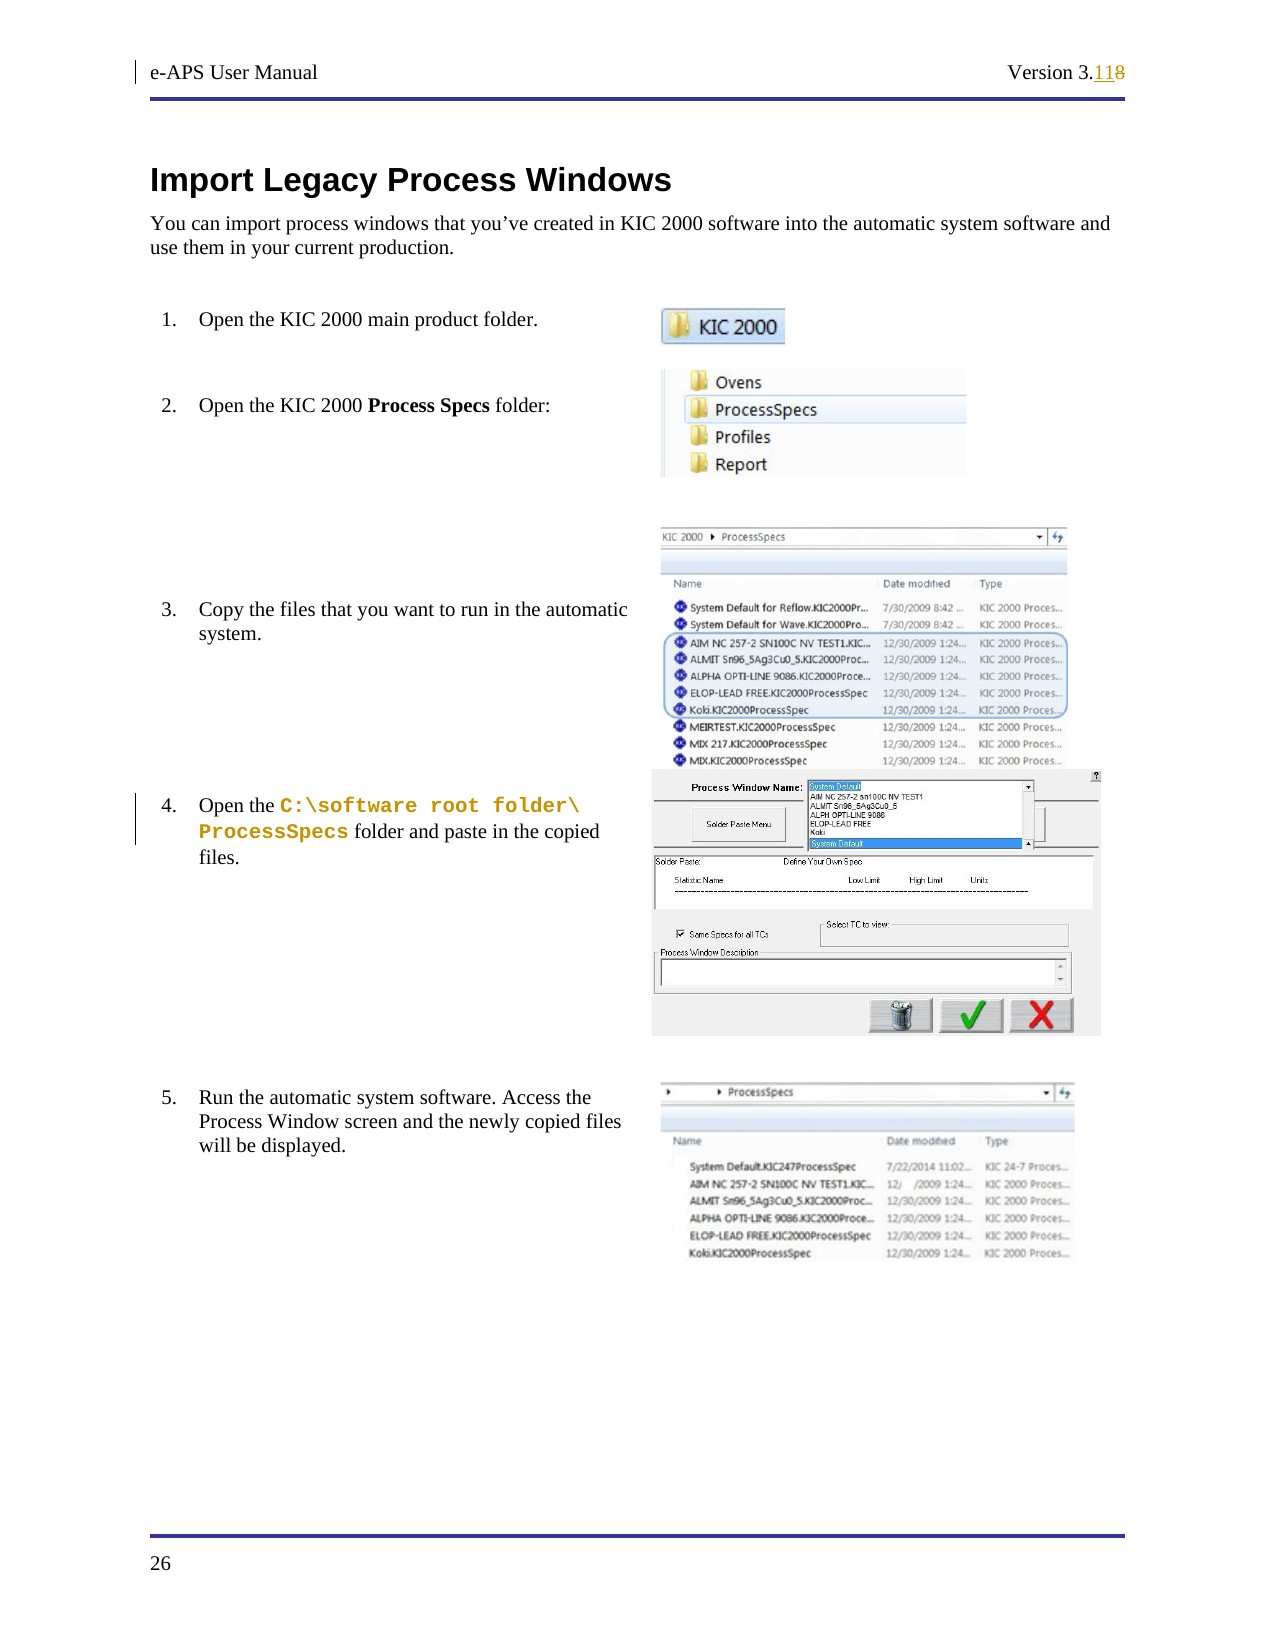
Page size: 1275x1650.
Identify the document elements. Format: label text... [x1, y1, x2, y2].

subtitle Import Legacy Process Windows [150, 160, 1125, 198]
table_header Open the KIC 2000 main product folder. [150, 283, 649, 369]
table_cell [649, 369, 1125, 501]
picture [660, 1081, 1075, 1264]
picture [651, 524, 1101, 1035]
text You can import process windows that you’ve created in KIC 2000 software into the automatic system software and use them in your current production. [150, 211, 1125, 259]
picture [660, 307, 786, 346]
table_cell Copy the files that you want to run in the automatic system. [150, 501, 649, 769]
table_cell Open the C:\software root folder\ProcessSpecs folder and paste in the copied files. Run the automatic system software. Access the Process Window screen and the newly copied files will be displayed. [150, 769, 649, 1327]
table_header [649, 283, 1125, 369]
table_cell Open the KIC 2000 Process Specs folder: [150, 369, 649, 501]
table_cell [649, 769, 1125, 1327]
table_cell [649, 501, 1125, 769]
picture [660, 369, 967, 477]
